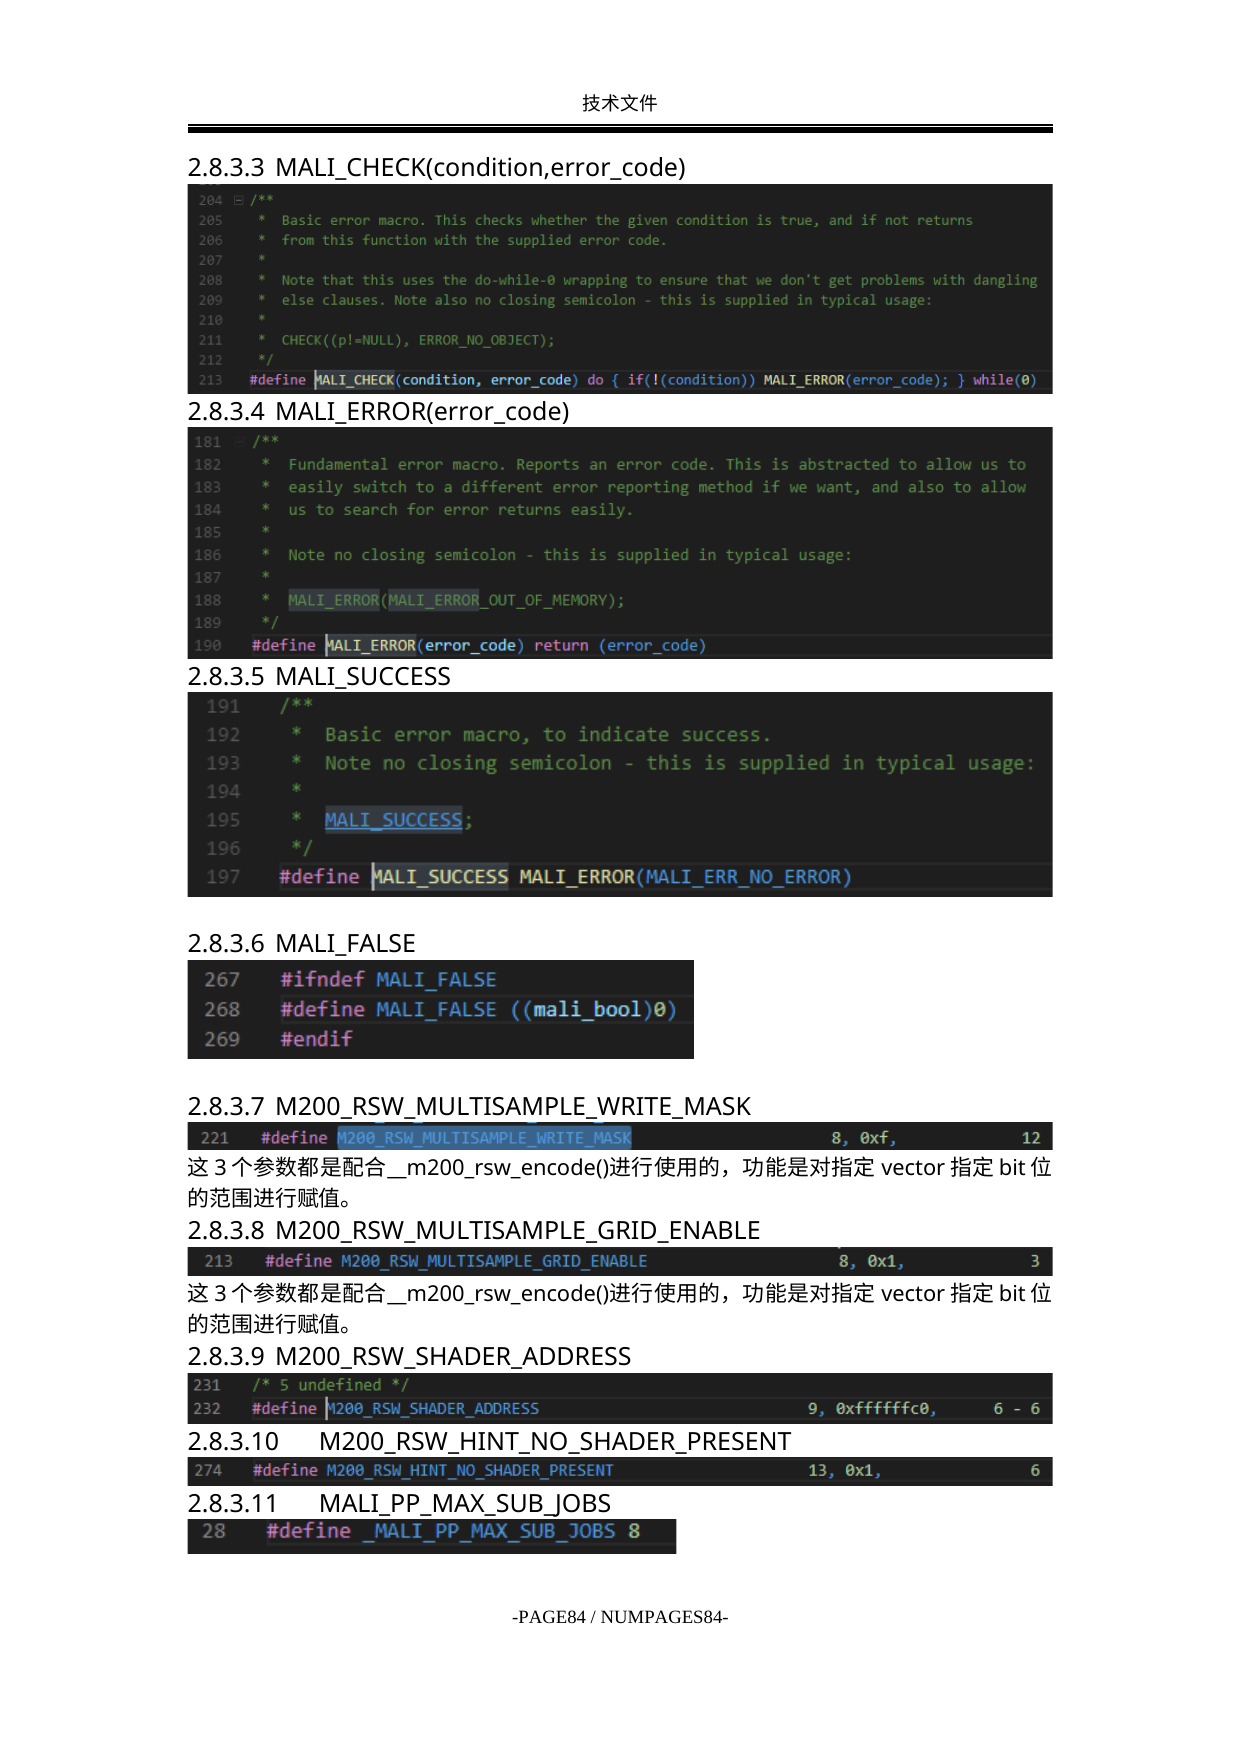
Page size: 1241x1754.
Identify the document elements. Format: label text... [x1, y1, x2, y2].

subtitle MALI_SUCCESS [187, 659, 1053, 692]
subtitle MALI_PP_MAX_SUB_JOBS [187, 1486, 1053, 1519]
picture [187, 184, 1053, 394]
picture [187, 1247, 1053, 1276]
picture [187, 427, 1053, 659]
picture [187, 1519, 677, 1554]
picture [187, 1373, 1053, 1424]
subtitle M200_RSW_MULTISAMPLE_GRID_ENABLE [187, 1213, 1053, 1247]
picture [187, 960, 694, 1059]
subtitle MALI_CHECK(condition,error_code) [187, 150, 1053, 184]
subtitle MALI_FALSE [187, 926, 1053, 960]
text 这3个参数都是配合__m200_rsw_encode()进行使用的，功能是对指定vector指定bit位的范围进行赋值。 [187, 1150, 1053, 1213]
subtitle M200_RSW_HINT_NO_SHADER_PRESENT [187, 1424, 1053, 1457]
subtitle M200_RSW_MULTISAMPLE_WRITE_MASK [187, 1088, 1053, 1122]
picture [187, 1457, 1053, 1486]
text 这3个参数都是配合__m200_rsw_encode()进行使用的，功能是对指定vector指定bit位的范围进行赋值。 [187, 1276, 1053, 1339]
picture [187, 1122, 1053, 1150]
picture [187, 692, 1053, 897]
subtitle M200_RSW_SHADER_ADDRESS [187, 1339, 1053, 1373]
subtitle MALI_ERROR(error_code) [187, 394, 1053, 427]
